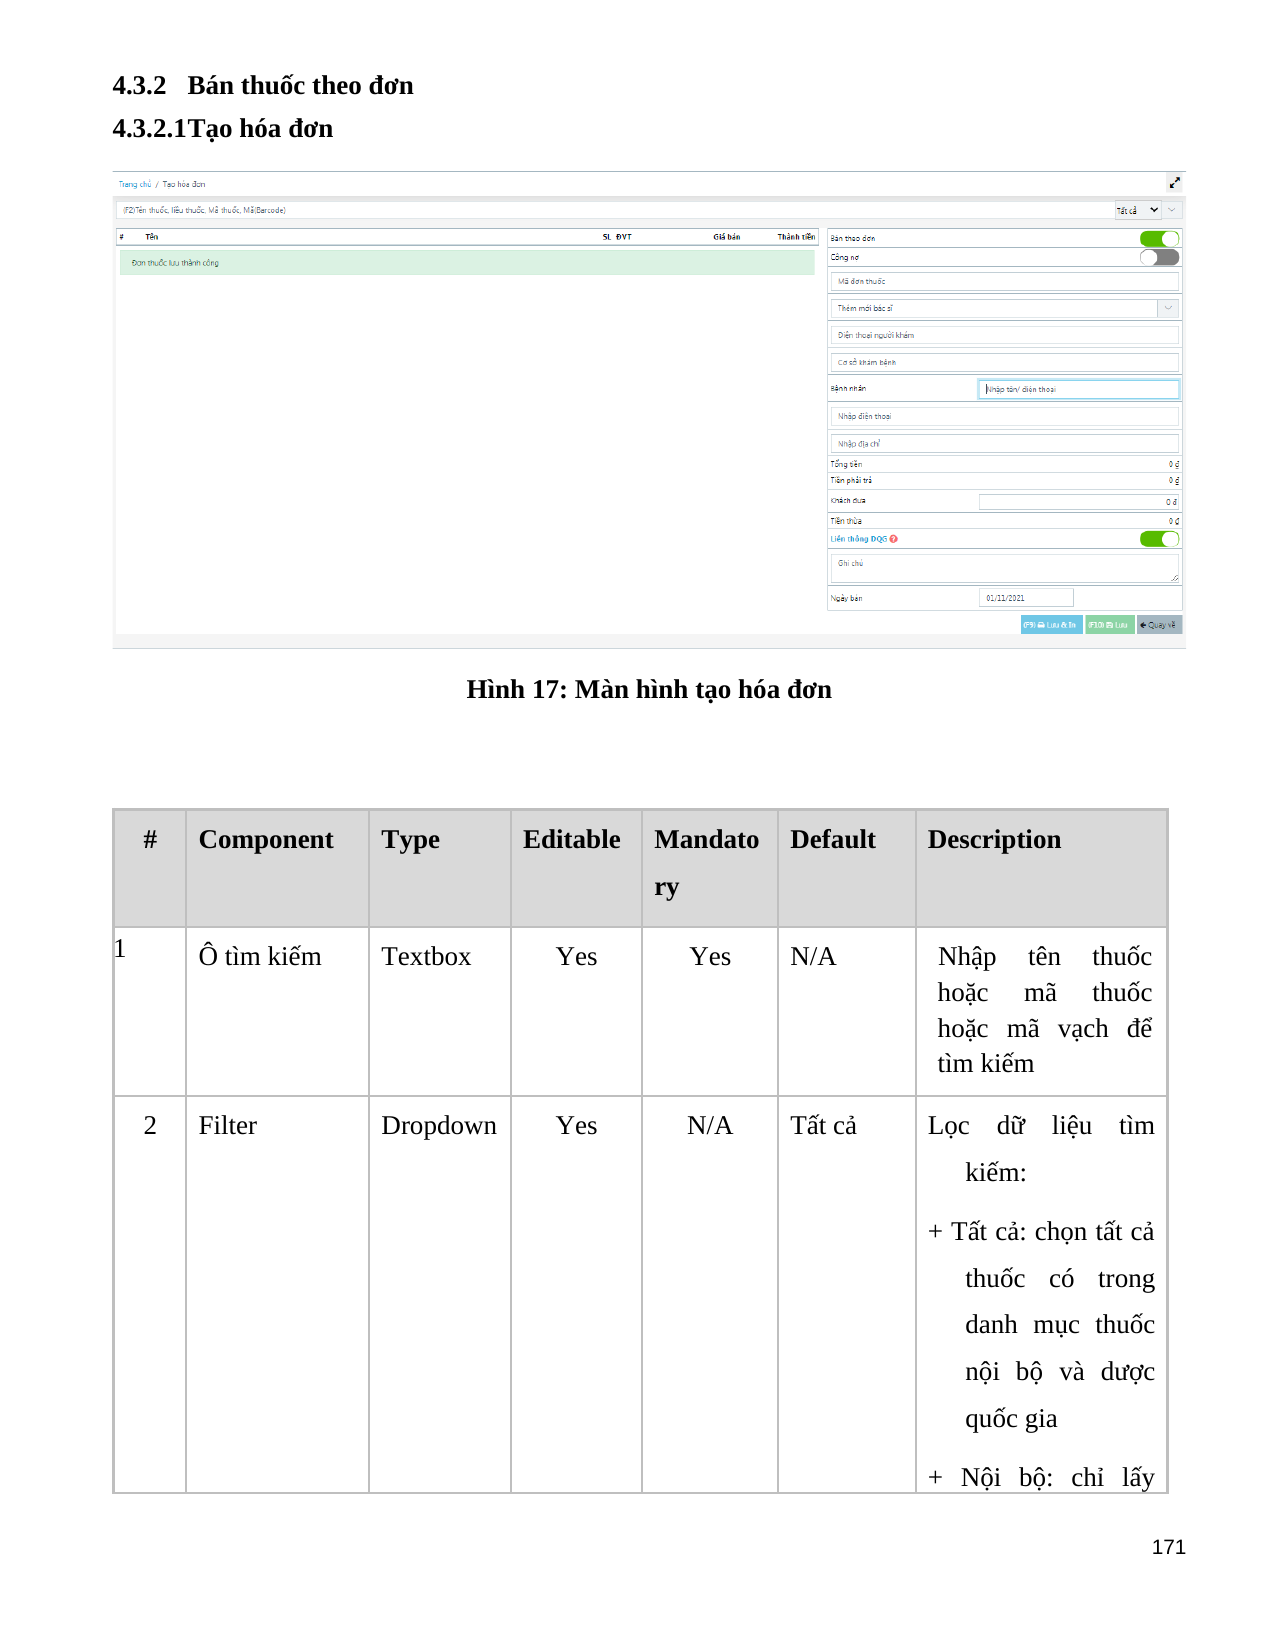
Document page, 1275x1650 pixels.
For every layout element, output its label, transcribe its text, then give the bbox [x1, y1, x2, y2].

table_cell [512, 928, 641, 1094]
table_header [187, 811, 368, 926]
text Hình 17: Màn hình tạo hóa đơn [112, 673, 1186, 704]
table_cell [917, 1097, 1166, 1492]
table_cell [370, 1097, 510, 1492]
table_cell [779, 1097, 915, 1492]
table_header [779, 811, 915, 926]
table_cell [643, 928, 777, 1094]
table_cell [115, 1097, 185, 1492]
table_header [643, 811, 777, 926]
picture [112, 171, 1187, 649]
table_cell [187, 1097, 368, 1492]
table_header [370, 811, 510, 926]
subtitle Tạo hóa đơn [112, 112, 1186, 144]
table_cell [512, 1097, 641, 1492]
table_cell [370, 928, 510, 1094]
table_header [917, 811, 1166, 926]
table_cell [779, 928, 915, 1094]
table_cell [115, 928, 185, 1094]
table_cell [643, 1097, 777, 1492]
subtitle Bán thuốc theo đơn [112, 69, 1186, 100]
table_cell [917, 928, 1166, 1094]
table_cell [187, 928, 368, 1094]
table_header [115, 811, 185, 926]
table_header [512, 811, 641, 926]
